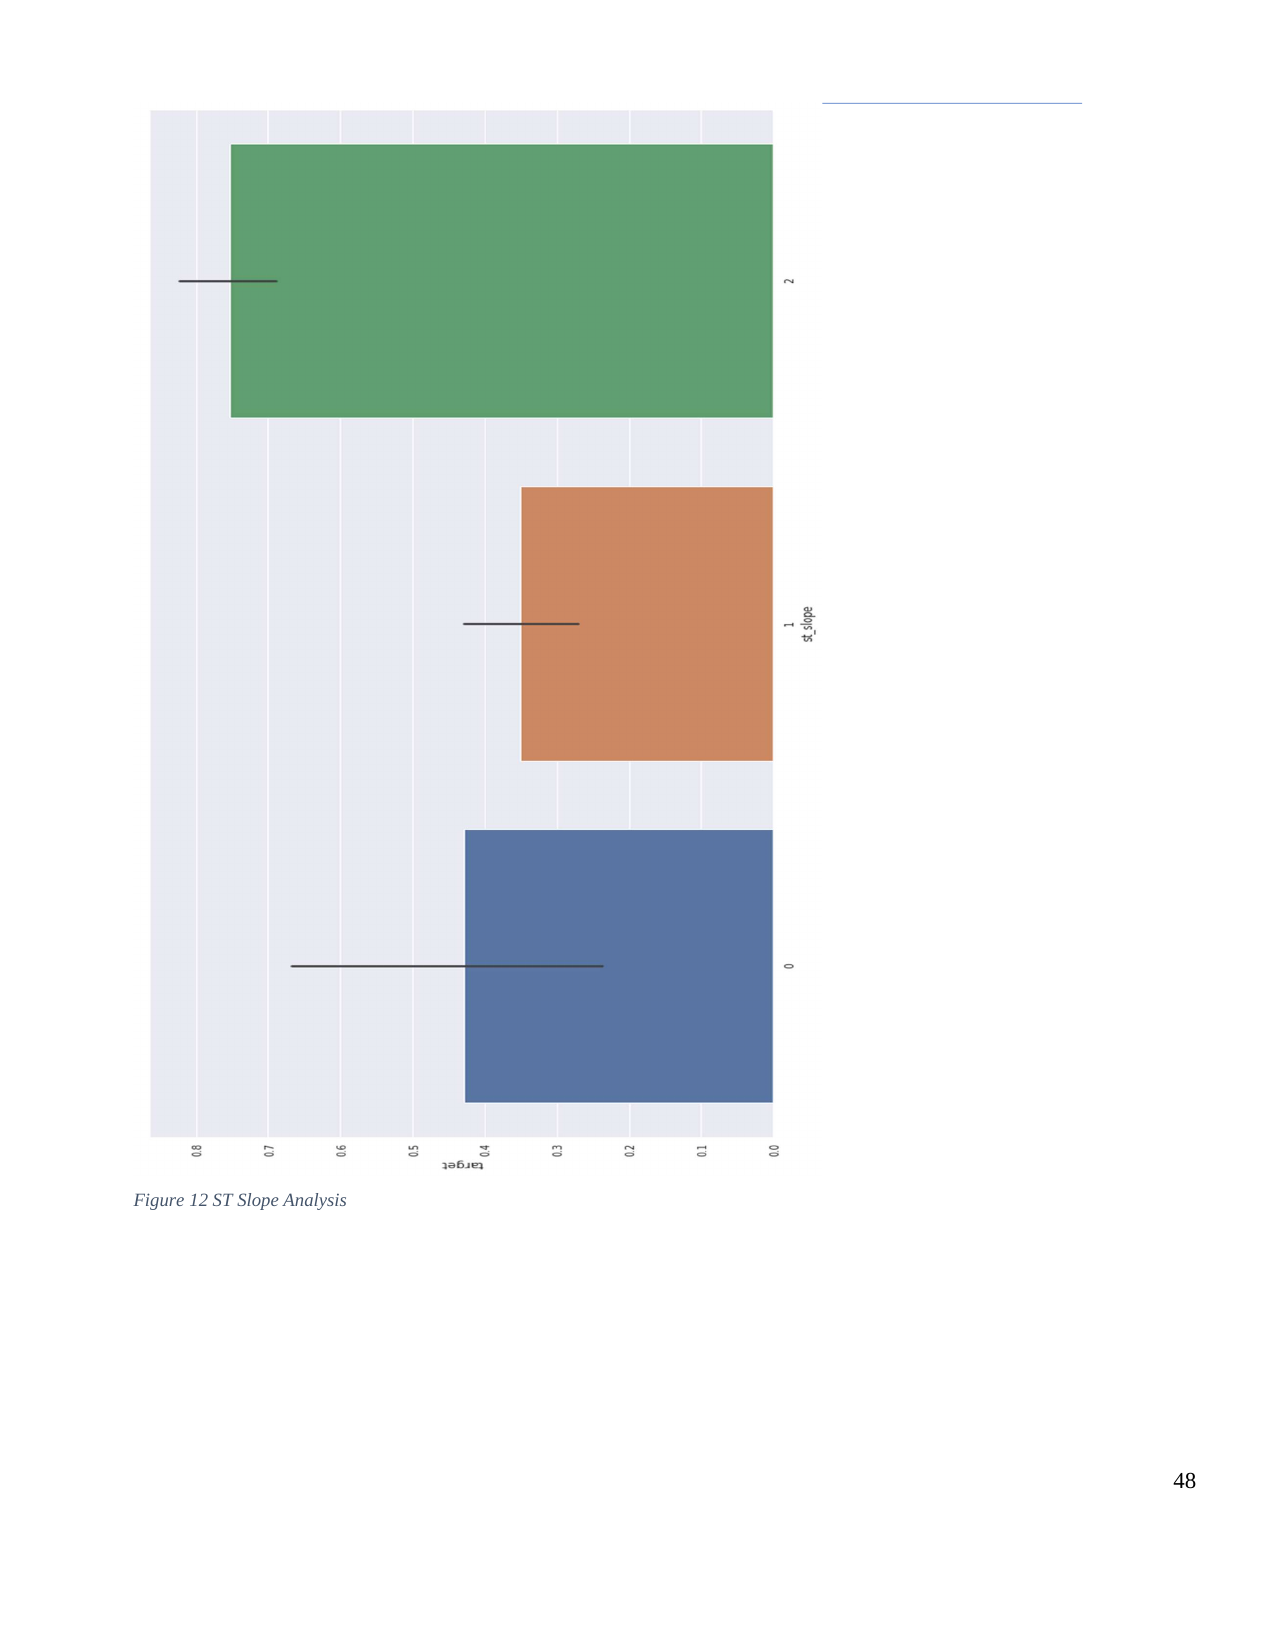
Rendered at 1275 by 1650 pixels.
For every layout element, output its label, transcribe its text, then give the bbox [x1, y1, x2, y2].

text Figure ST Slope Analysis [133, 1189, 1196, 1211]
picture [133, 102, 823, 1176]
